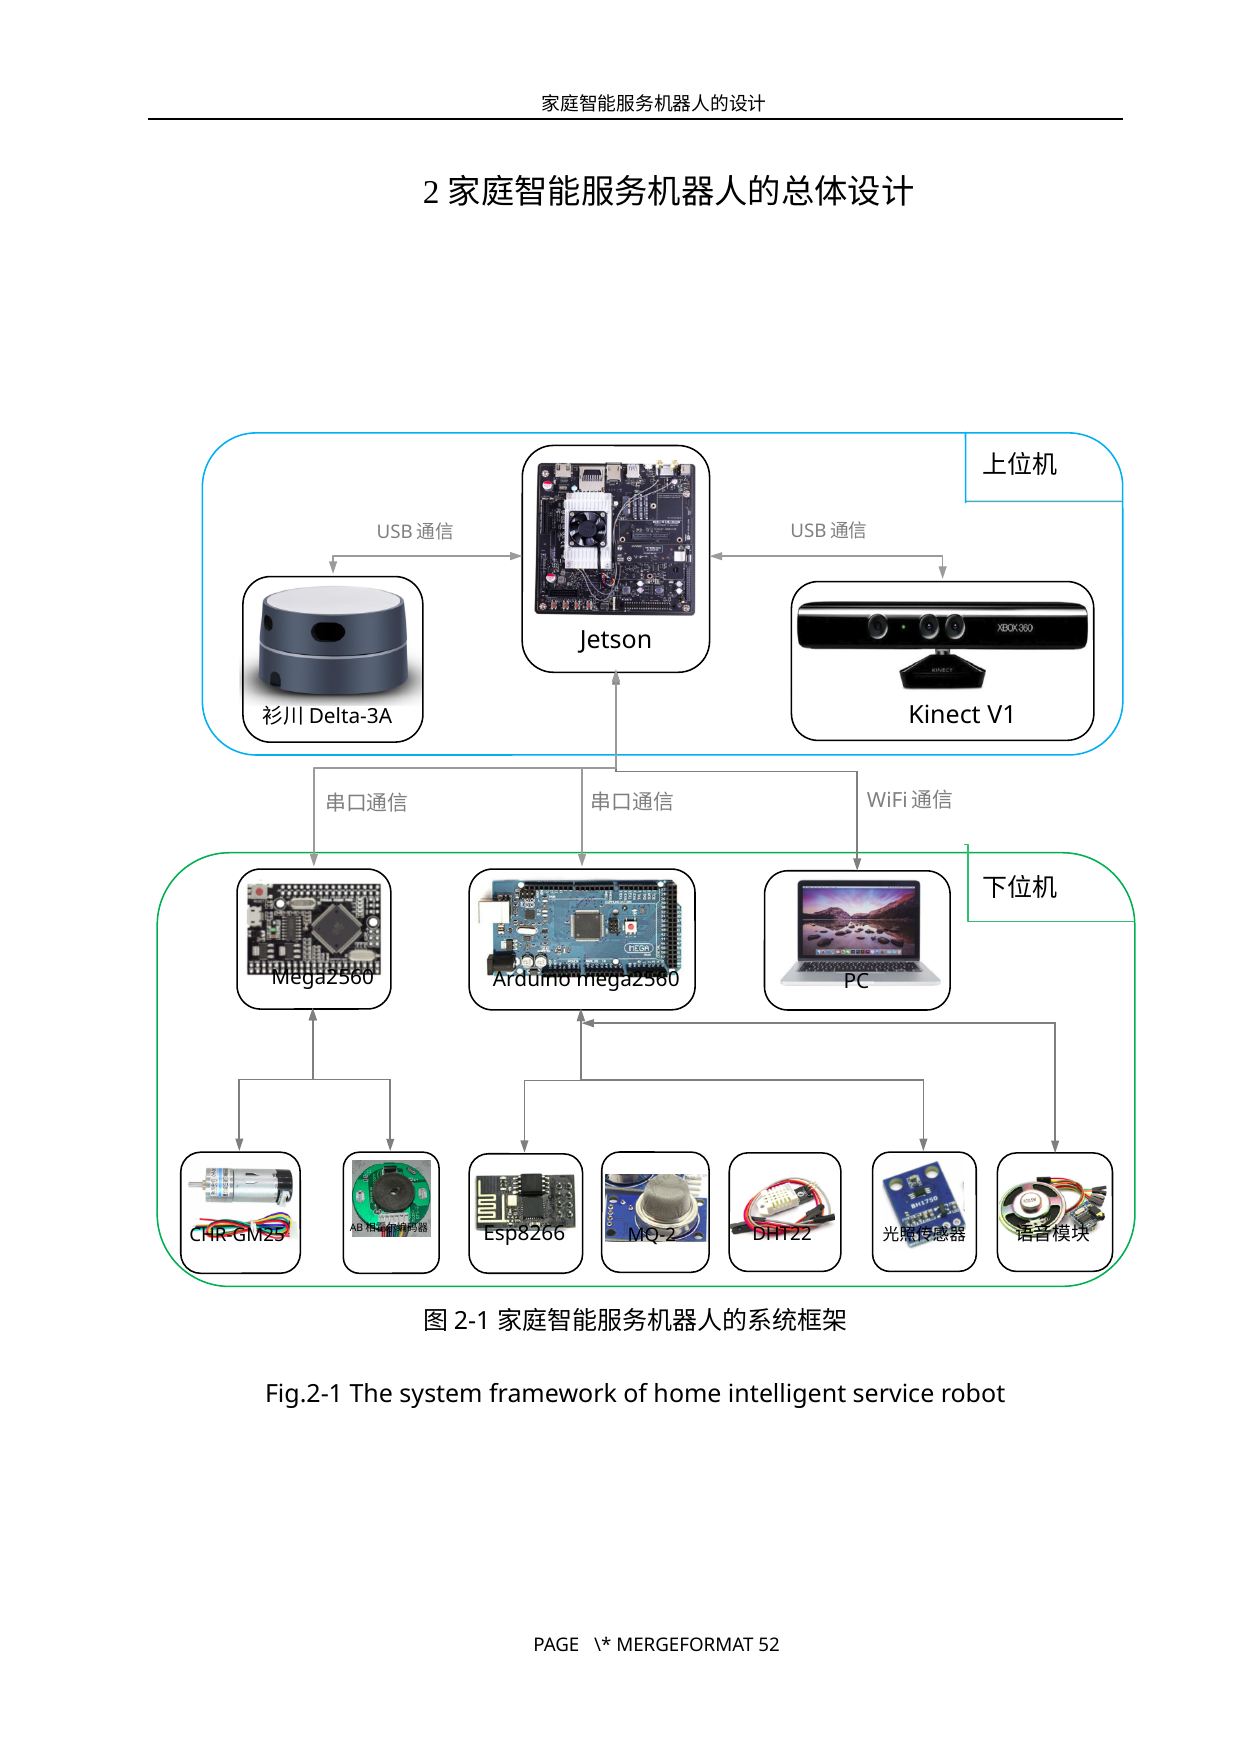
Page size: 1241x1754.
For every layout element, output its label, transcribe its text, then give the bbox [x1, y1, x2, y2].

picture [183, 1160, 299, 1244]
picture [352, 1160, 431, 1237]
picture [858, 868, 945, 877]
picture [774, 872, 945, 992]
picture [472, 867, 690, 878]
text 图2-1 家庭智能服务机器人的系统框架 [148, 1286, 1123, 1351]
picture [225, 566, 430, 712]
picture [881, 1157, 966, 1252]
picture [793, 588, 1093, 696]
picture [730, 1174, 835, 1241]
picture [472, 870, 690, 988]
text Fig.2-1 The system framework of home intelligent service robot [148, 1360, 1123, 1425]
subtitle 2 家庭智能服务机器人的总体设计 [148, 157, 1123, 222]
picture [472, 1171, 578, 1231]
picture [788, 588, 798, 696]
picture [999, 1171, 1107, 1238]
picture [1087, 588, 1096, 696]
picture [244, 578, 422, 712]
picture [534, 460, 696, 616]
picture [774, 868, 856, 873]
picture [365, 970, 371, 980]
picture [243, 879, 384, 980]
picture [647, 1229, 656, 1240]
picture [605, 1174, 708, 1242]
